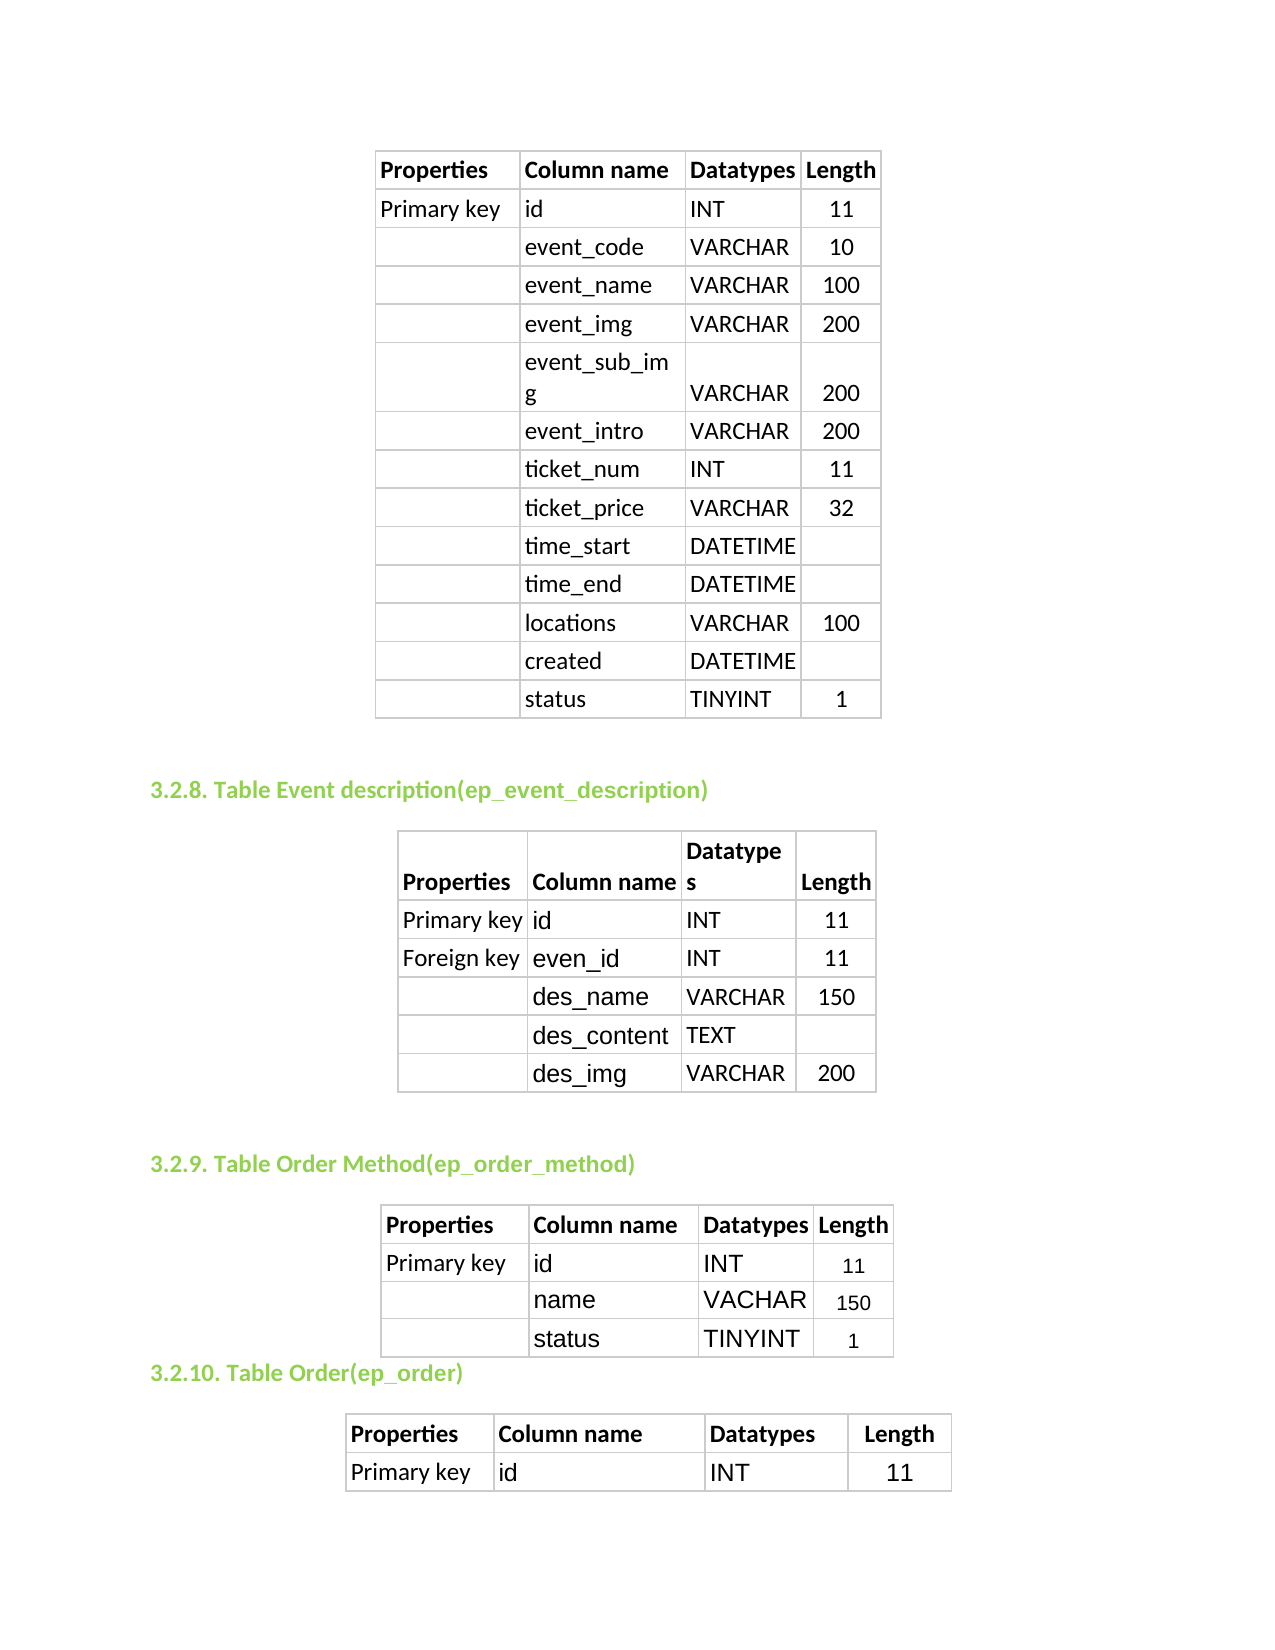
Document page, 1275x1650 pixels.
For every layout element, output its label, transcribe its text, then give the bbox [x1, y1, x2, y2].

table_cell INT [682, 939, 795, 976]
table_cell [376, 228, 519, 265]
table_cell [399, 1054, 527, 1091]
table_cell des_content [528, 1016, 681, 1053]
table_header Datatypes [682, 832, 795, 899]
table_header Datatypes [686, 152, 800, 188]
table_cell des_img [528, 1054, 681, 1091]
table_cell Foreign key [399, 939, 527, 976]
table_cell 200 [802, 412, 880, 449]
table_cell Primary key [347, 1453, 493, 1490]
table_cell TINYINT [699, 1319, 813, 1356]
table_cell VARCHAR [686, 267, 800, 303]
table_cell ticket_num [521, 451, 685, 487]
table_header Column name [528, 832, 681, 899]
table_cell DATETIME [686, 566, 800, 602]
table_cell 200 [797, 1054, 875, 1091]
table_cell [376, 527, 519, 564]
table_cell time_start [521, 527, 685, 564]
table_cell 11 [797, 901, 875, 938]
table_cell VARCHAR [686, 305, 800, 342]
table_cell created [521, 642, 685, 679]
table_cell INT [706, 1453, 847, 1490]
table_header Datatypes [699, 1206, 813, 1242]
table_header Properties [347, 1415, 493, 1452]
text 3.2.10. Table Order(ep_order) [150, 1357, 1125, 1388]
table_cell 200 [802, 343, 880, 411]
table_header Column name [521, 152, 685, 188]
table_header Length [849, 1415, 951, 1452]
table_cell name [530, 1282, 698, 1317]
table_cell INT [686, 451, 800, 487]
table_cell 11 [802, 190, 880, 227]
table_cell [376, 451, 519, 487]
table_cell [802, 527, 880, 564]
table_cell [382, 1319, 528, 1356]
table_cell even_id [528, 939, 681, 976]
table_cell Primary key [382, 1244, 528, 1281]
table_header Column name [495, 1415, 704, 1452]
table_header Length [797, 832, 875, 899]
table_cell 200 [802, 305, 880, 342]
table_cell [376, 343, 519, 411]
table_cell VACHAR [699, 1282, 813, 1317]
table_cell des_name [528, 978, 681, 1014]
table_cell 11 [814, 1244, 893, 1281]
table_cell Primary key [376, 190, 519, 227]
table_cell INT [699, 1244, 813, 1281]
table_cell [382, 1282, 528, 1317]
table_cell id [521, 190, 685, 227]
table_cell VARCHAR [686, 228, 800, 265]
table_cell id [528, 901, 681, 938]
table_cell event_sub_img [521, 343, 685, 411]
table_cell 32 [802, 489, 880, 526]
table_cell [376, 305, 519, 342]
table_cell [376, 267, 519, 303]
table_cell time_end [521, 566, 685, 602]
text 3.2.8. Table Event description(ep_event_description) [150, 774, 1125, 805]
table_cell VARCHAR [686, 412, 800, 449]
table_header Length [802, 152, 880, 188]
table_cell TEXT [682, 1016, 795, 1053]
table_cell 11 [802, 451, 880, 487]
table_cell [376, 681, 519, 717]
table_cell INT [682, 901, 795, 938]
table_cell event_name [521, 267, 685, 303]
table_cell 100 [802, 604, 880, 641]
table_cell id [530, 1244, 698, 1281]
table_cell DATETIME [686, 527, 800, 564]
table_cell 150 [797, 978, 875, 1014]
table_cell 11 [849, 1453, 951, 1490]
table_cell VARCHAR [686, 489, 800, 526]
table_cell [376, 604, 519, 641]
table_cell status [530, 1319, 698, 1356]
table_cell [802, 642, 880, 679]
table_cell [376, 412, 519, 449]
table_cell event_code [521, 228, 685, 265]
table_cell 1 [802, 681, 880, 717]
table_header Datatypes [706, 1415, 847, 1452]
table_cell ticket_price [521, 489, 685, 526]
table_cell [797, 1016, 875, 1053]
table_cell VARCHAR [686, 343, 800, 411]
table_cell [399, 978, 527, 1014]
table_cell event_img [521, 305, 685, 342]
table_header Length [814, 1206, 893, 1242]
table_header Column name [530, 1206, 698, 1242]
table_cell locations [521, 604, 685, 641]
table_cell 10 [802, 228, 880, 265]
table_cell VARCHAR [682, 1054, 795, 1091]
table_header Properties [399, 832, 527, 899]
table_cell [376, 566, 519, 602]
table_cell 1 [814, 1319, 893, 1356]
table_cell 100 [802, 267, 880, 303]
table_cell [376, 489, 519, 526]
table_cell DATETIME [686, 642, 800, 679]
table_cell TINYINT [686, 681, 800, 717]
table_cell VARCHAR [682, 978, 795, 1014]
table_cell status [521, 681, 685, 717]
table_cell id [495, 1453, 704, 1490]
table_cell [802, 566, 880, 602]
table_cell event_intro [521, 412, 685, 449]
table_cell [399, 1016, 527, 1053]
text 3.2.9. Table Order Method(ep_order_method) [150, 1148, 1125, 1179]
table_cell VARCHAR [686, 604, 800, 641]
table_header Properties [382, 1206, 528, 1242]
table_cell INT [686, 190, 800, 227]
table_cell Primary key [399, 901, 527, 938]
table_cell [376, 642, 519, 679]
table_cell 150 [814, 1282, 893, 1317]
table_cell 11 [797, 939, 875, 976]
table_header Properties [376, 152, 519, 188]
